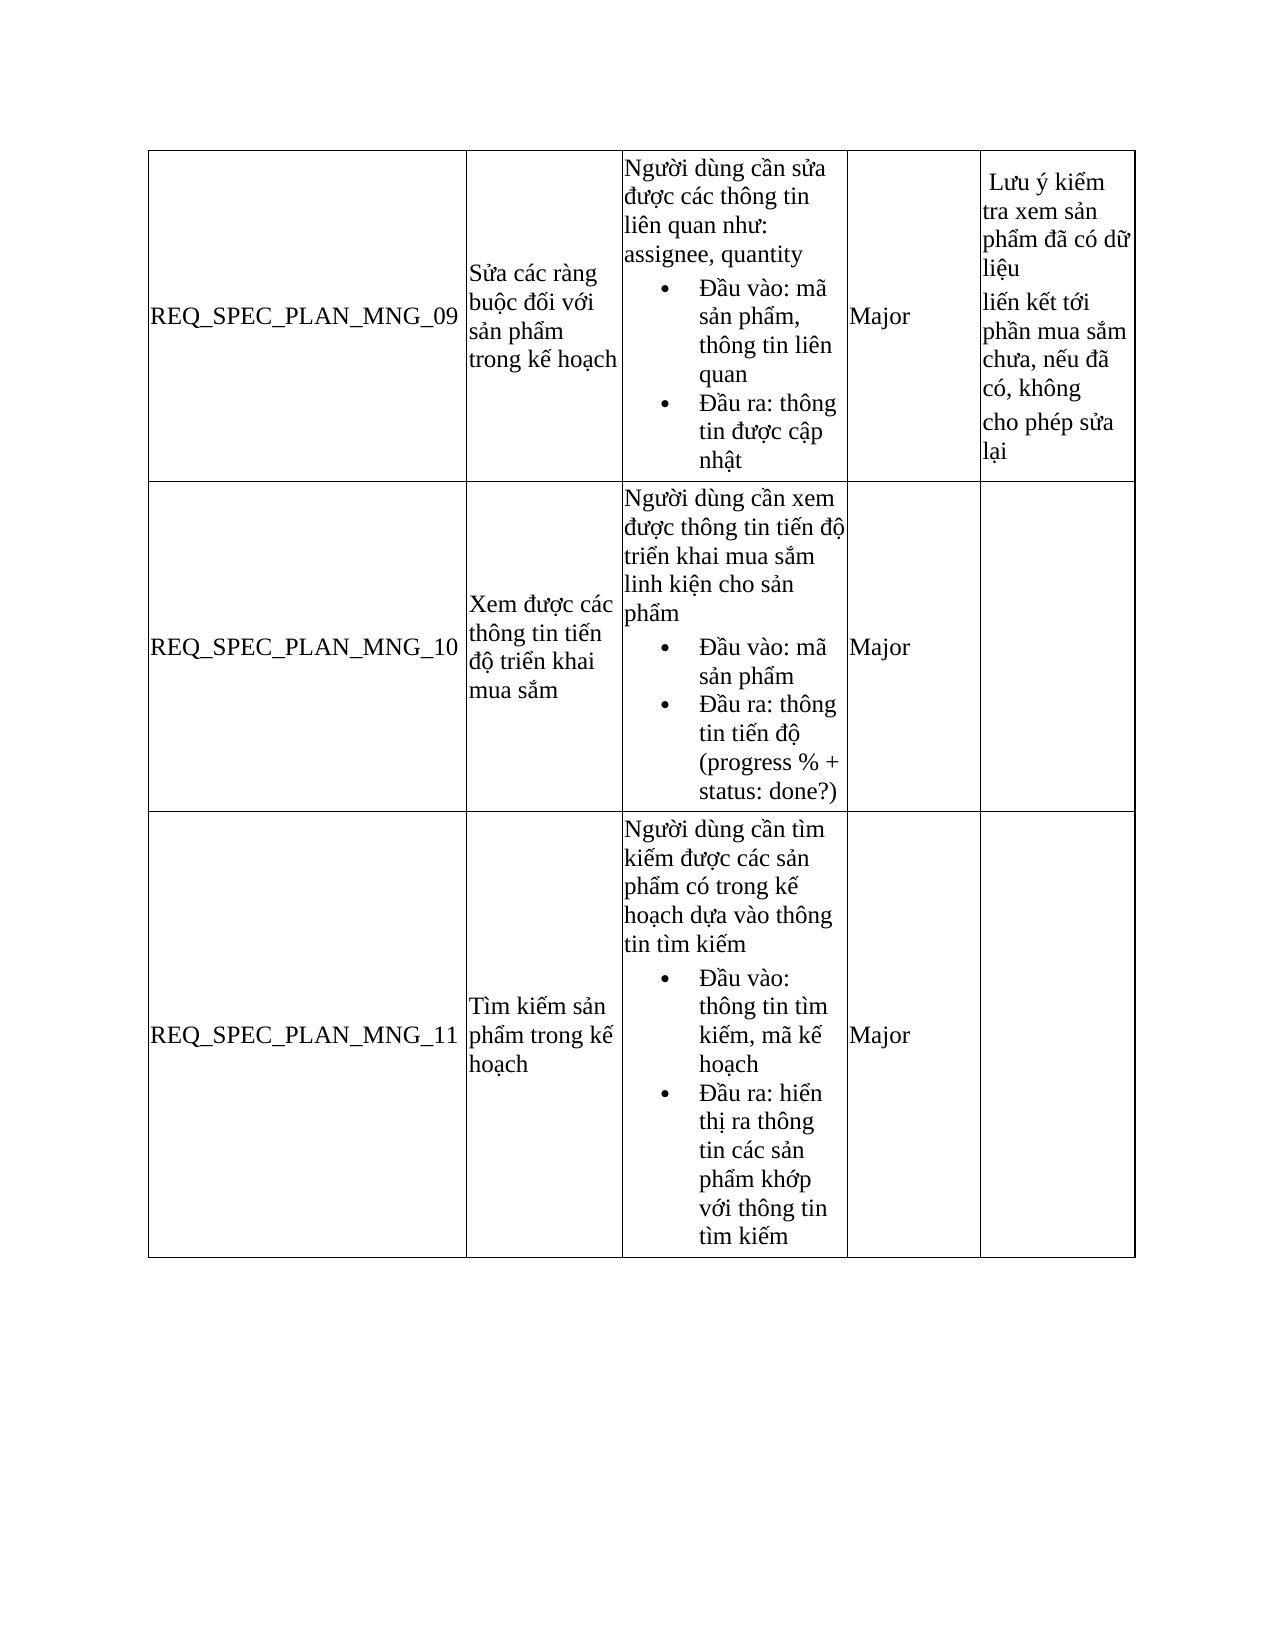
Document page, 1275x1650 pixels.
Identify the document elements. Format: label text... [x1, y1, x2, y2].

table_cell Tìm kiếm sản phẩm trong kế hoạch [467, 812, 622, 1257]
table_cell Major [848, 151, 980, 481]
table_cell REQ_SPEC_PLAN_MNG_11 [149, 812, 466, 1257]
table_cell Sửa các ràng buộc đối với sản phẩm trong kế hoạch [467, 151, 622, 481]
table_cell [981, 482, 1134, 811]
table_cell Major [848, 482, 980, 811]
table_cell REQ_SPEC_PLAN_MNG_09 [149, 151, 466, 481]
table_cell [981, 812, 1134, 1257]
table_cell Người dùng cần tìm kiếm được các sản phẩm có trong kế hoạch dựa vào thông tin tìm kiếm Đầu vào: thông tin tìm kiếm, mã kế hoạch Đầu ra: hiển thị ra thông tin các sản phẩm khớp với thông tin tìm kiếm [623, 812, 847, 1257]
table_cell REQ_SPEC_PLAN_MNG_10 [149, 482, 466, 811]
table_cell Lưu ý kiểm tra xem sản phẩm đã có dữ liệu liến kết tới phần mua sắm chưa, nếu đã có, không cho phép sửa lại [981, 151, 1134, 481]
table_cell Người dùng cần sửa được các thông tin liên quan như: assignee, quantity Đầu vào: mã sản phẩm, thông tin liên quan Đầu ra: thông tin được cập nhật [623, 151, 847, 481]
table_cell Xem được các thông tin tiến độ triển khai mua sắm [467, 482, 622, 811]
table_cell Người dùng cần xem được thông tin tiến độ triển khai mua sắm linh kiện cho sản phẩm Đầu vào: mã sản phẩm Đầu ra: thông tin tiến độ (progress % + status: done?) [623, 482, 847, 811]
table_cell Major [848, 812, 980, 1257]
